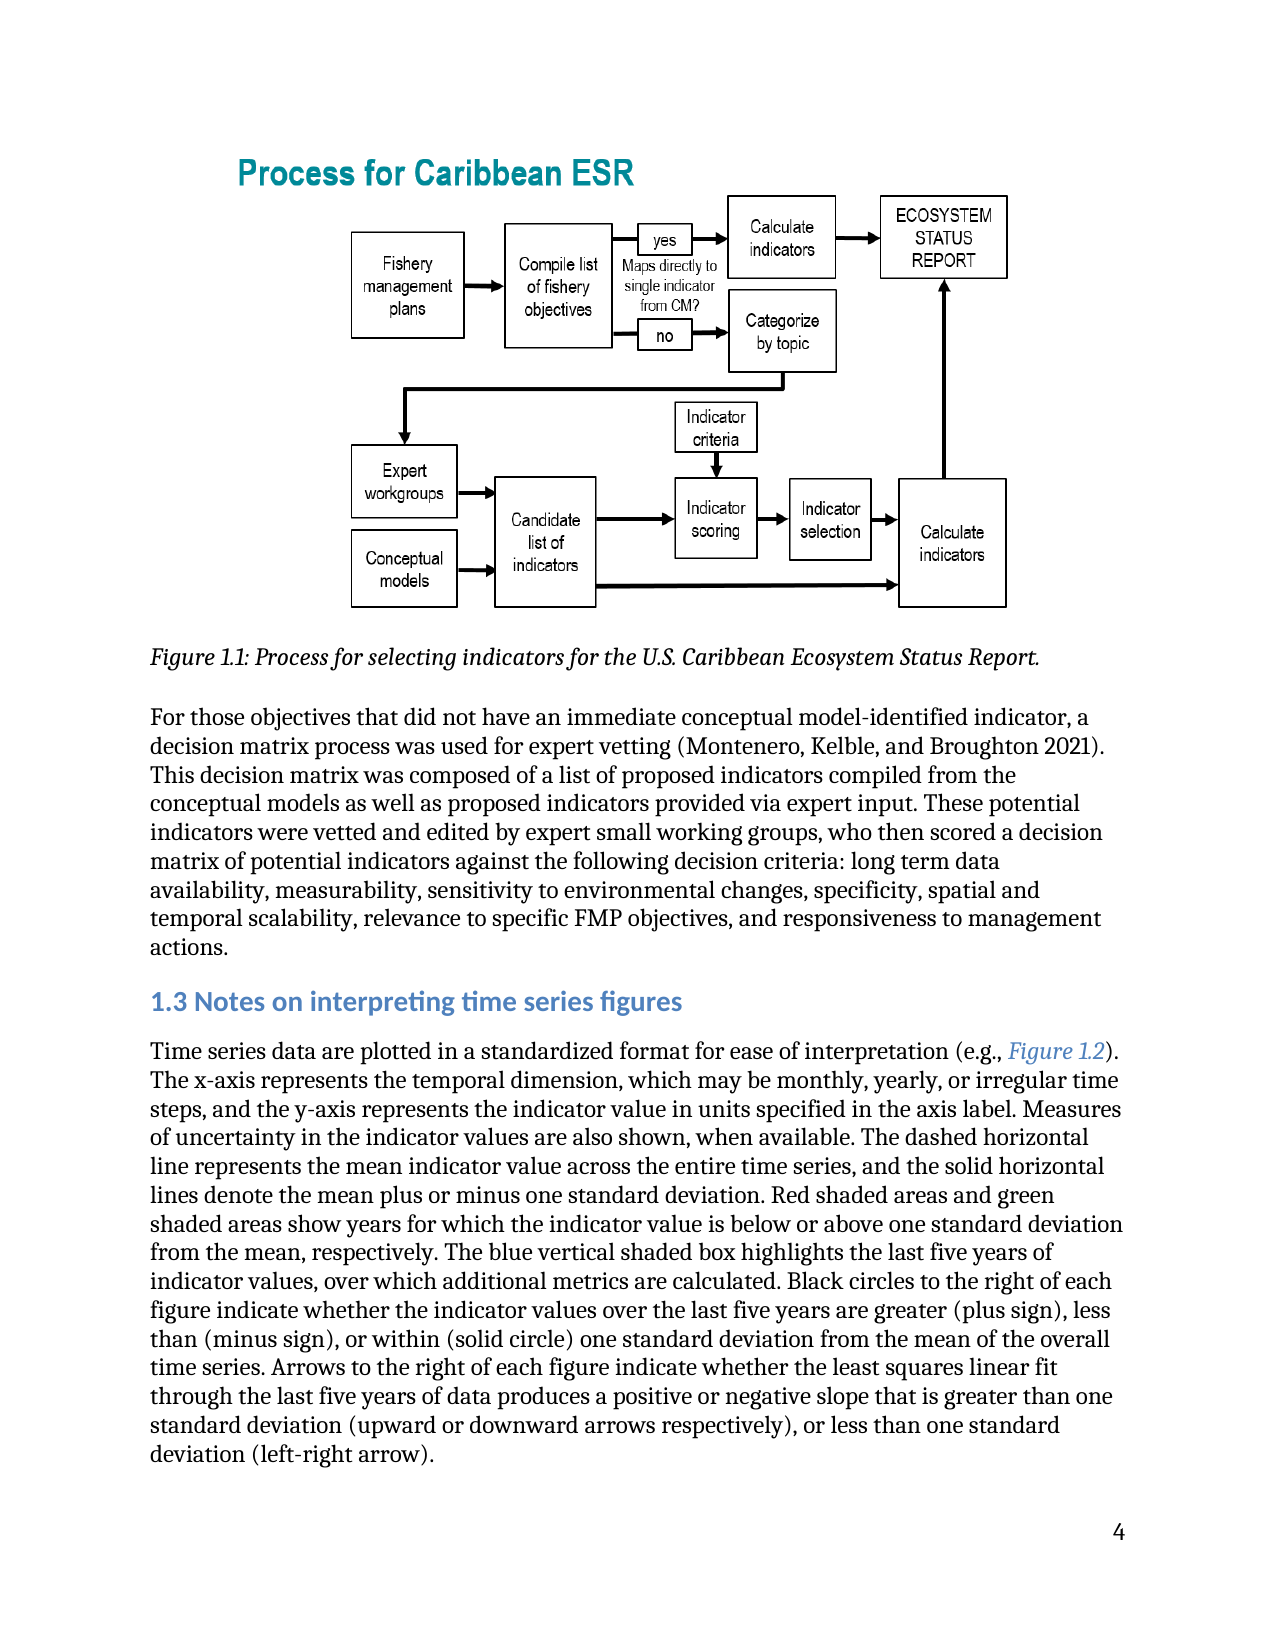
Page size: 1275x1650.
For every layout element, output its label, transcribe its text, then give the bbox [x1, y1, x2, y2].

text For those objectives that did not have an immediate conceptual model-identified indicator, a decision matrix process was used for expert vetting (Montenero, Kelble, and Broughton 2021). This decision matrix was composed of a list of proposed indicators compiled from the conceptual models as well as proposed indicators provided via expert input. These potential indicators were vetted and edited by expert small working groups, who then scored a decision matrix of potential indicators against the following decision criteria: long term data availability, measurability, sensitivity to environmental changes, specificity, spatial and temporal scalability, relevance to specific FMP objectives, and responsiveness to management actions. [150, 703, 1125, 962]
picture [223, 153, 1029, 623]
subtitle 1.3 Notes on interpreting time series figures [150, 983, 1125, 1018]
text Time series data are plotted in a standardized format for ease of interpretation (e.g., Figure 1.2). The x-axis represents the temporal dimension, which may be monthly, yearly, or irregular time steps, and the y-axis represents the indicator value in units specified in the axis label. Measures of uncertainty in the indicator values are also shown, when available. The dashed horizontal line represents the mean indicator value across the entire time series, and the solid horizontal lines denote the mean plus or minus one standard deviation. Red shaded areas and green shaded areas show years for which the indicator value is below or above one standard deviation from the mean, respectively. The blue vertical shaded box highlights the last five years of indicator values, over which additional metrics are calculated. Black circles to the right of each figure indicate whether the indicator values over the last five years are greater (plus sign), less than (minus sign), or within (solid circle) one standard deviation from the mean of the overall time series. Arrows to the right of each figure indicate whether the least squares linear fit through the last five years of data produces a positive or negative slope that is greater than one standard deviation (upward or downward arrows respectively), or less than one standard deviation (left-right arrow). [150, 1037, 1125, 1468]
table_header Figure 1.1: Process for selecting indicators for the U.S. Caribbean Ecosystem Status Report. [139, 150, 1114, 684]
